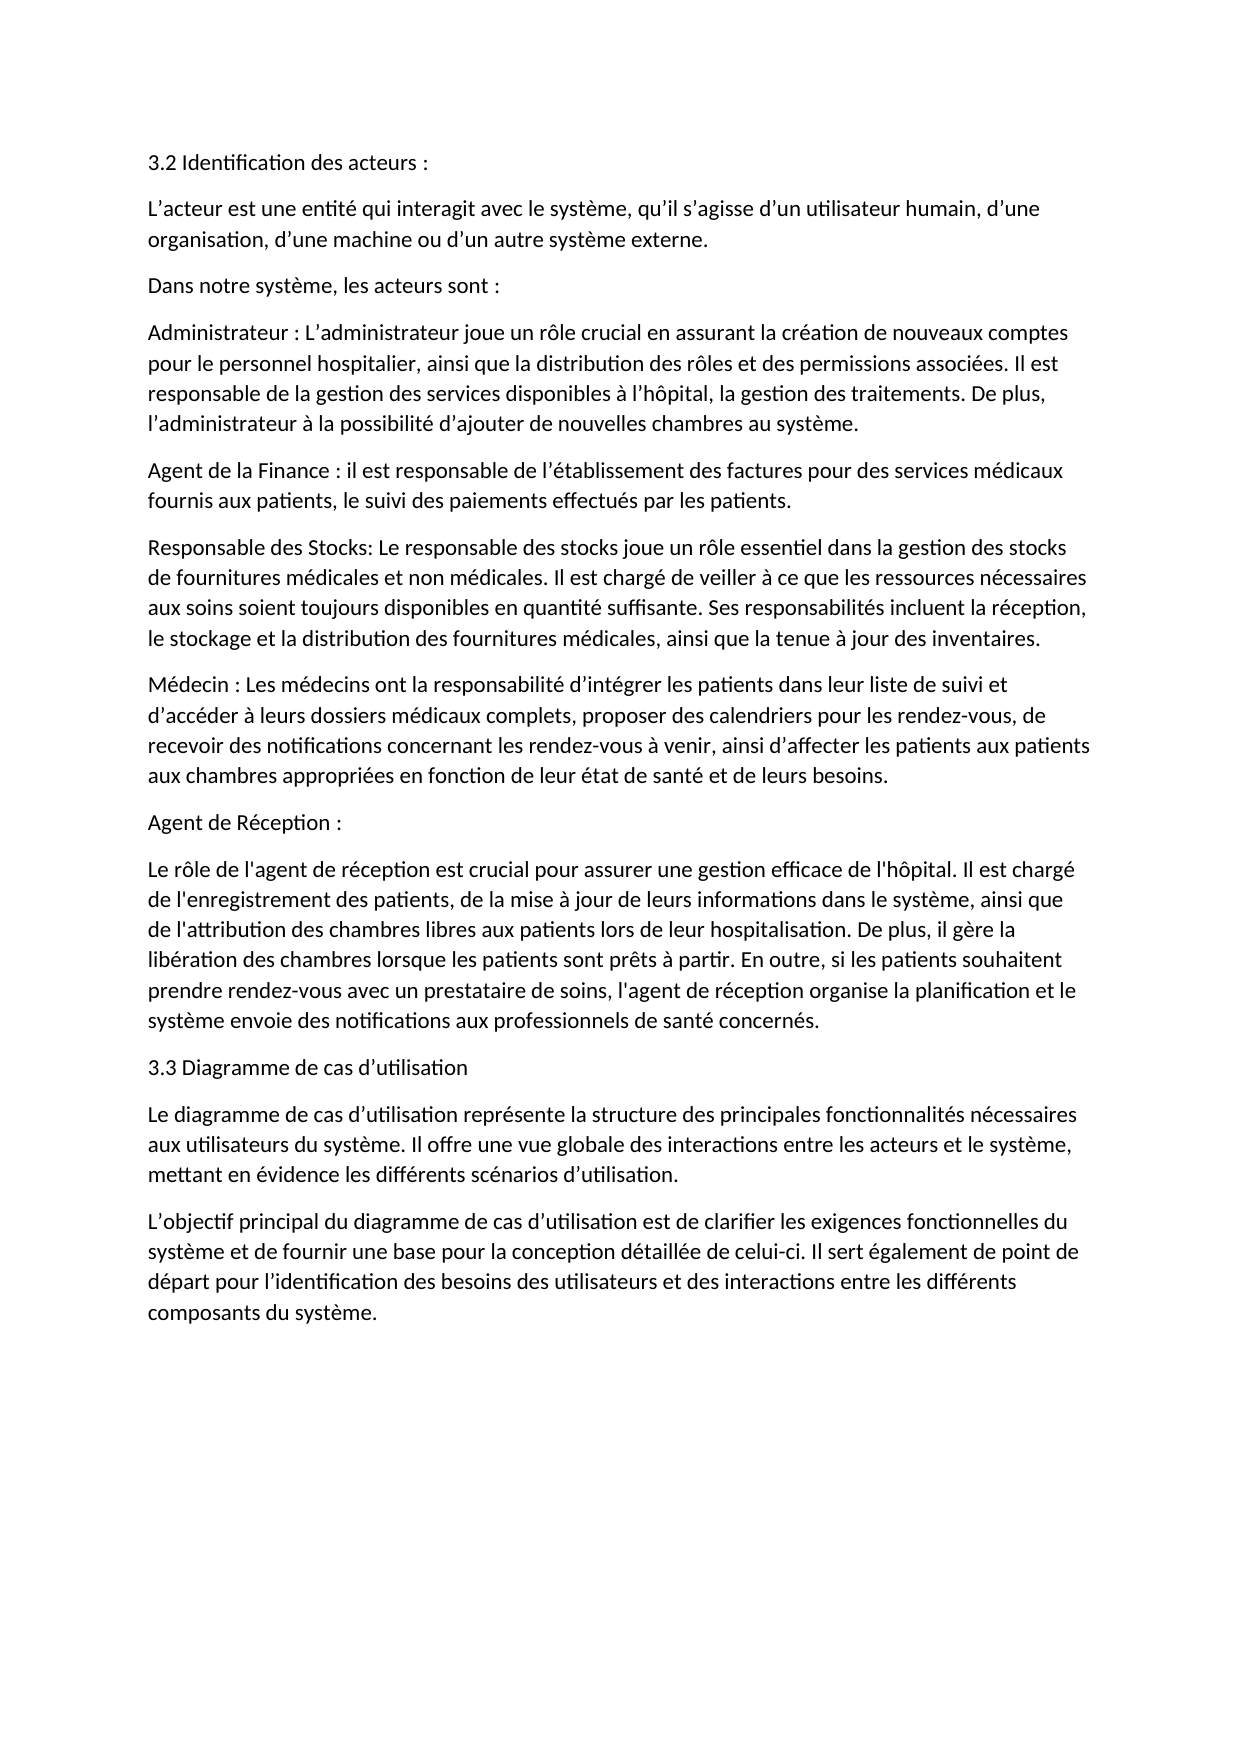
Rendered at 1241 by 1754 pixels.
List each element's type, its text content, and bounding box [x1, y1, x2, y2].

text Administrateur : L’administrateur joue un rôle crucial en assurant la création de nouveaux comptes pour le personnel hospitalier, ainsi que la distribution des rôles et des permissions associées. Il est responsable de la gestion des services disponibles à l’hôpital, la gestion des traitements. De plus, l’administrateur à la possibilité d’ajouter de nouvelles chambres au système. [148, 318, 1093, 437]
text Médecin : Les médecins ont la responsabilité d’intégrer les patients dans leur liste de suivi et d’accéder à leurs dossiers médicaux complets, proposer des calendriers pour les rendez-vous, de recevoir des notifications concernant les rendez-vous à venir, ainsi d’affecter les patients aux patients aux chambres appropriées en fonction de leur état de santé et de leurs besoins. [148, 671, 1093, 789]
text Le diagramme de cas d’utilisation représente la structure des principales fonctionnalités nécessaires aux utilisateurs du système. Il offre une vue globale des interactions entre les acteurs et le système, mettant en évidence les différents scénarios d’utilisation. [148, 1100, 1093, 1188]
text Le rôle de l'agent de réception est crucial pour assurer une gestion efficace de l'hôpital. Il est chargé de l'enregistrement des patients, de la mise à jour de leurs informations dans le système, ainsi que de l'attribution des chambres libres aux patients lors de leur hospitalisation. De plus, il gère la libération des chambres lorsque les patients sont prêts à partir. En outre, si les patients souhaitent prendre rendez-vous avec un prestataire de soins, l'agent de réception organise la planification et le système envoie des notifications aux professionnels de santé concernés. [148, 855, 1093, 1034]
text 3.2 Identification des acteurs : [148, 148, 1093, 176]
text Responsable des Stocks: Le responsable des stocks joue un rôle essentiel dans la gestion des stocks de fournitures médicales et non médicales. Il est chargé de veiller à ce que les ressources nécessaires aux soins soient toujours disponibles en quantité suffisante. Ses responsabilités incluent la réception, le stockage et la distribution des fournitures médicales, ainsi que la tenue à jour des inventaires. [148, 533, 1093, 652]
text Agent de la Finance : il est responsable de l’établissement des factures pour des services médicaux fournis aux patients, le suivi des paiements effectués par les patients. [148, 456, 1093, 514]
text Agent de Réception : [148, 808, 1093, 836]
text L’objectif principal du diagramme de cas d’utilisation est de clarifier les exigences fonctionnelles du système et de fournir une base pour la conception détaillée de celui-ci. Il sert également de point de départ pour l’identification des besoins des utilisateurs et des interactions entre les différents composants du système. [148, 1207, 1093, 1326]
text L’acteur est une entité qui interagit avec le système, qu’il s’agisse d’un utilisateur humain, d’une organisation, d’une machine ou d’un autre système externe. [148, 194, 1093, 253]
text Dans notre système, les acteurs sont : [148, 272, 1093, 299]
text 3.3 Diagramme de cas d’utilisation [148, 1053, 1093, 1081]
